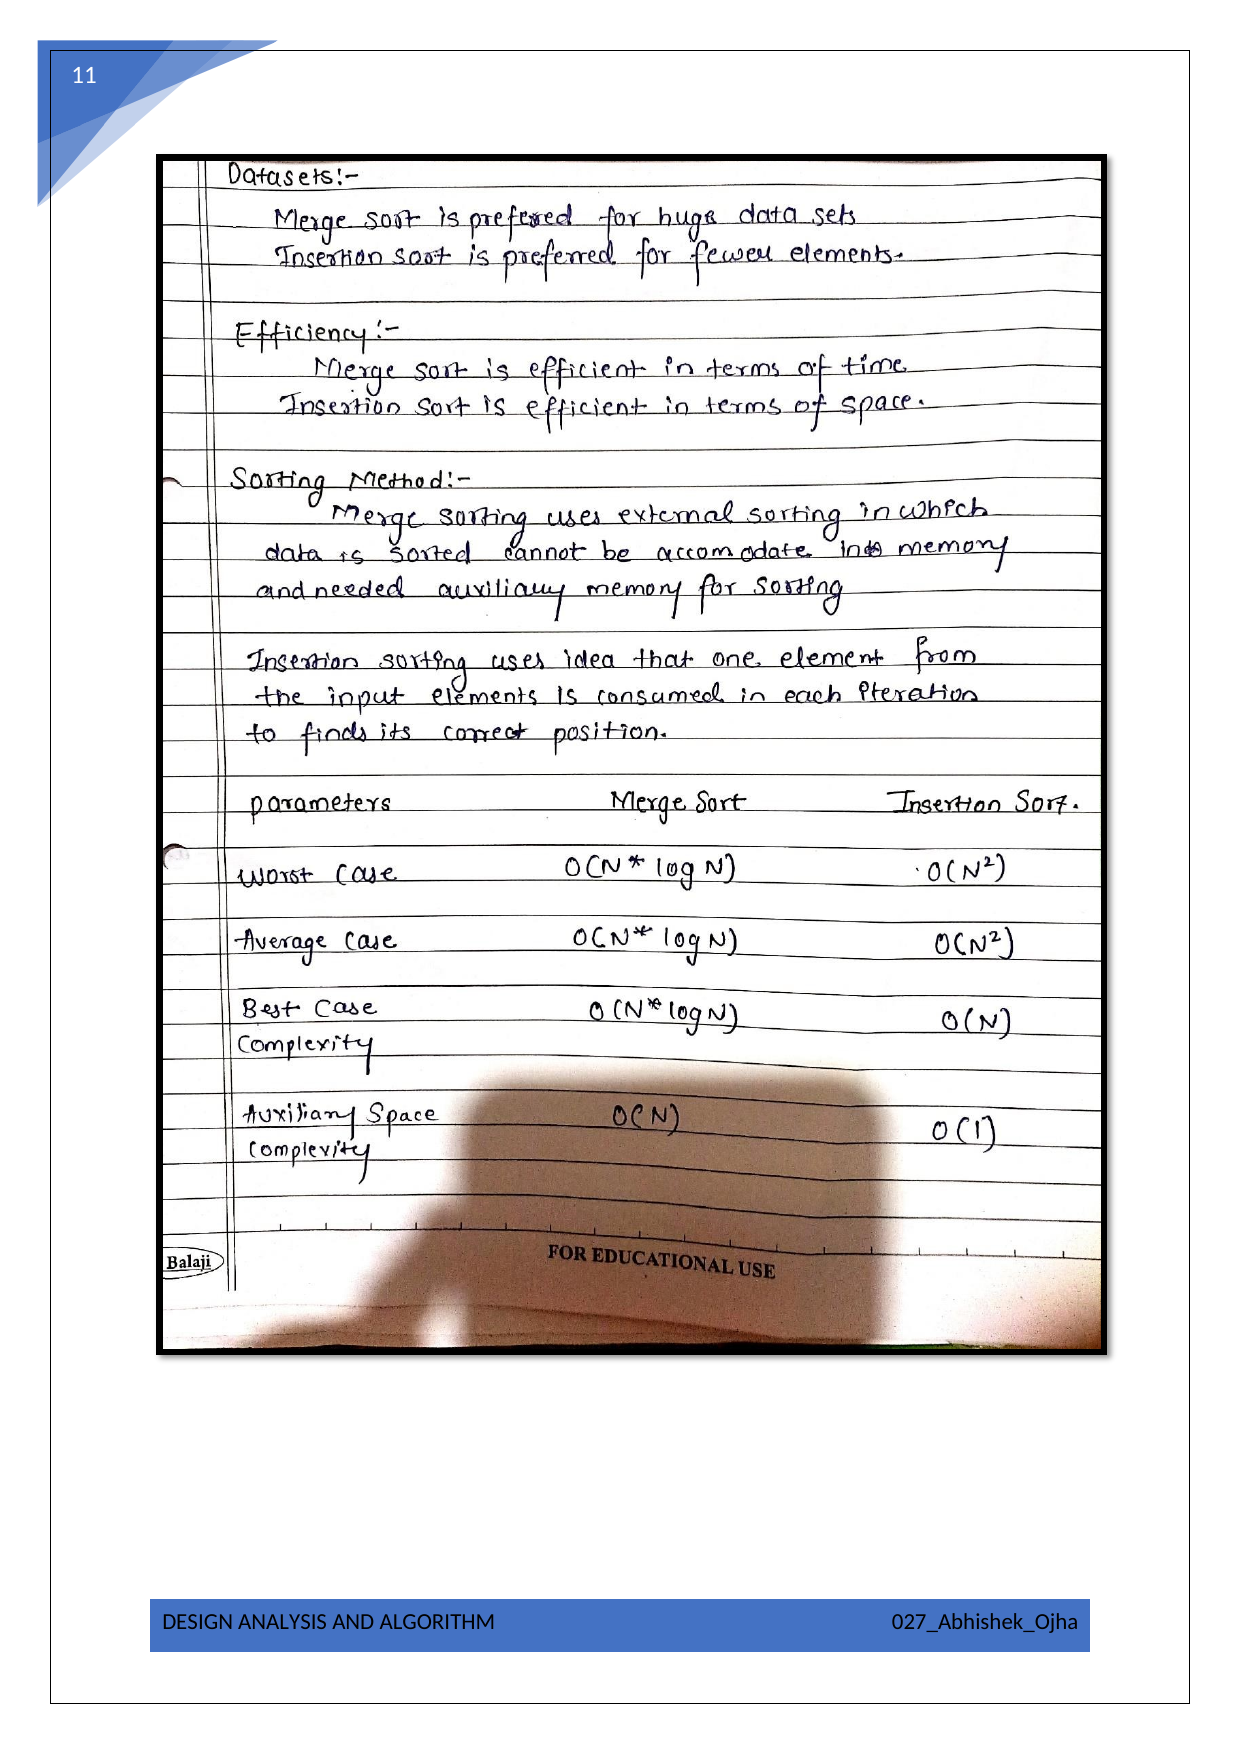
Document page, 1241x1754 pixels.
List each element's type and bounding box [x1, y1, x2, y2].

picture [51, 51, 1120, 1367]
picture [37, 40, 279, 209]
